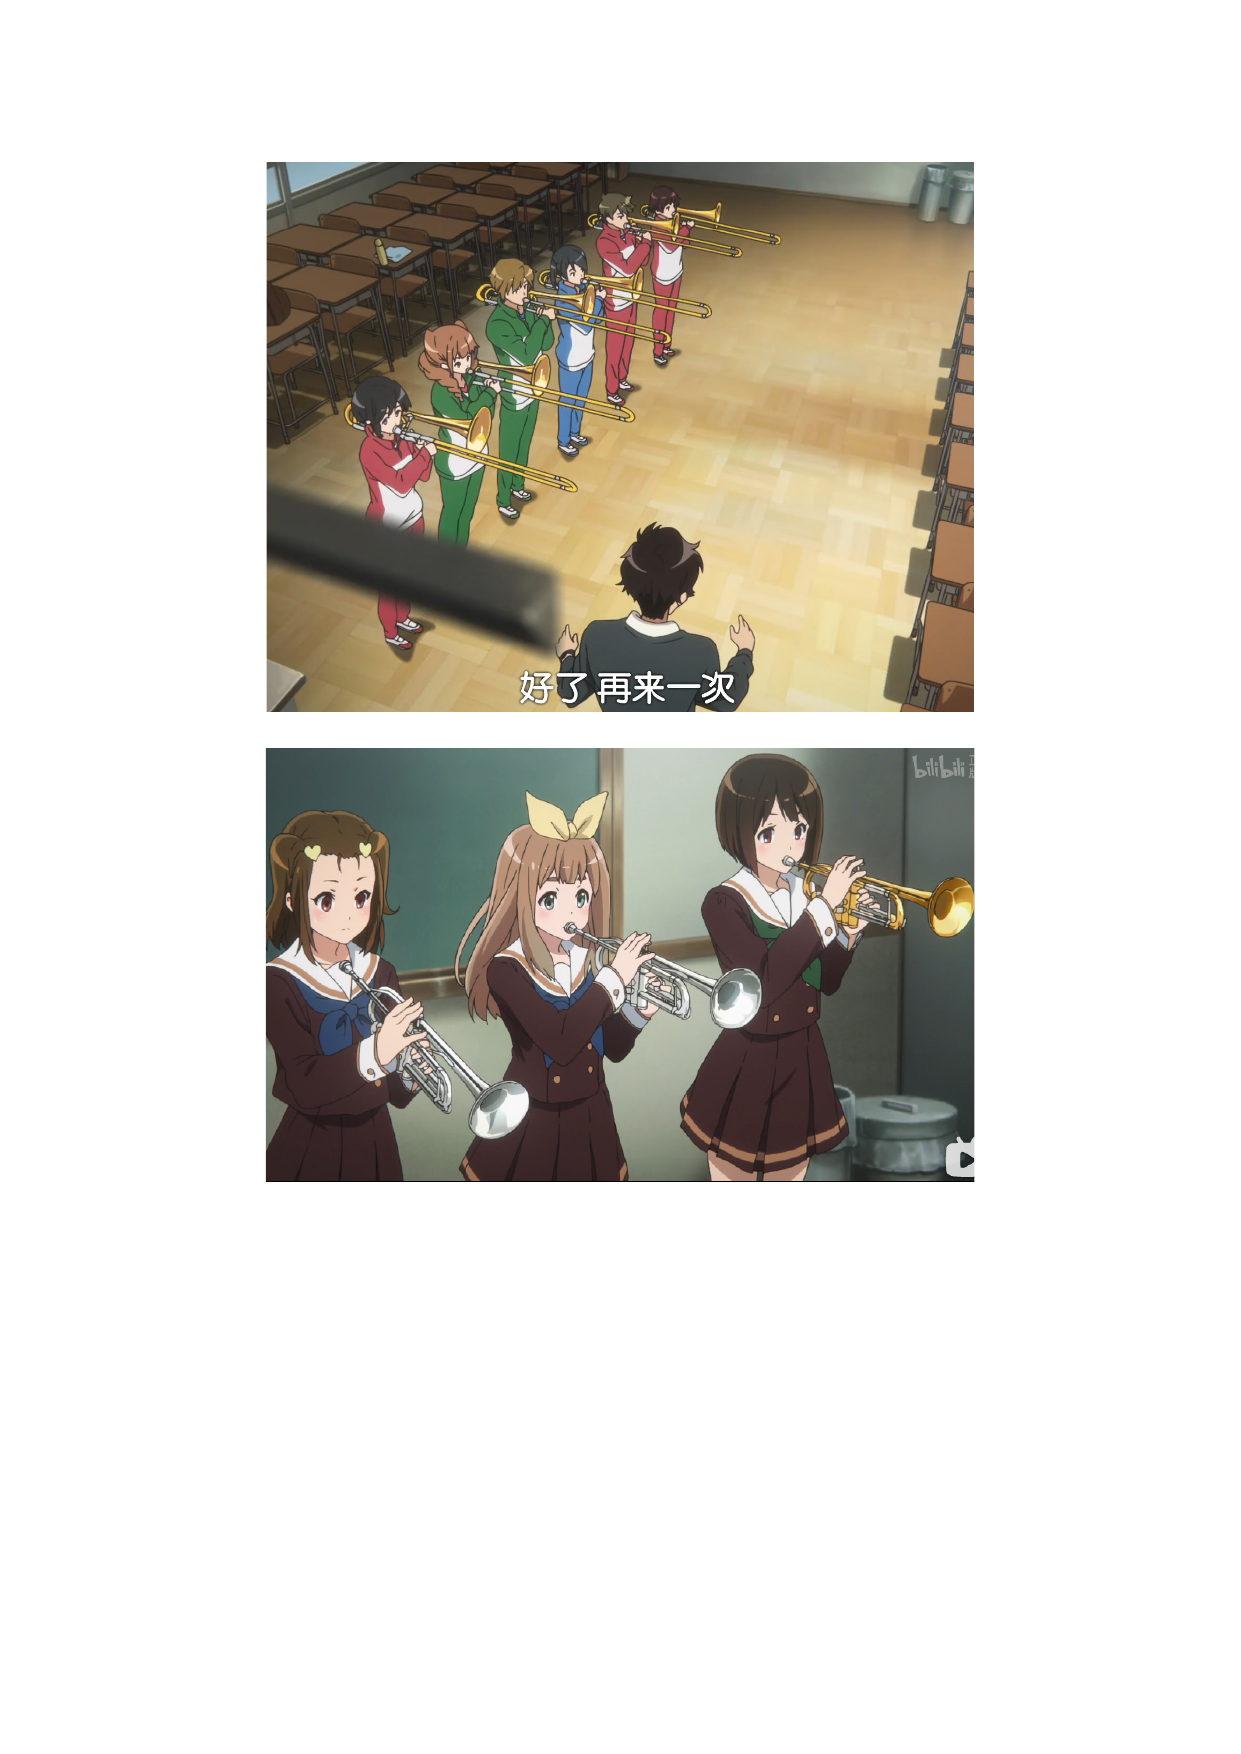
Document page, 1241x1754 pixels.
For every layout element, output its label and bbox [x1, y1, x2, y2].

picture [265, 748, 975, 1182]
picture [266, 162, 974, 712]
